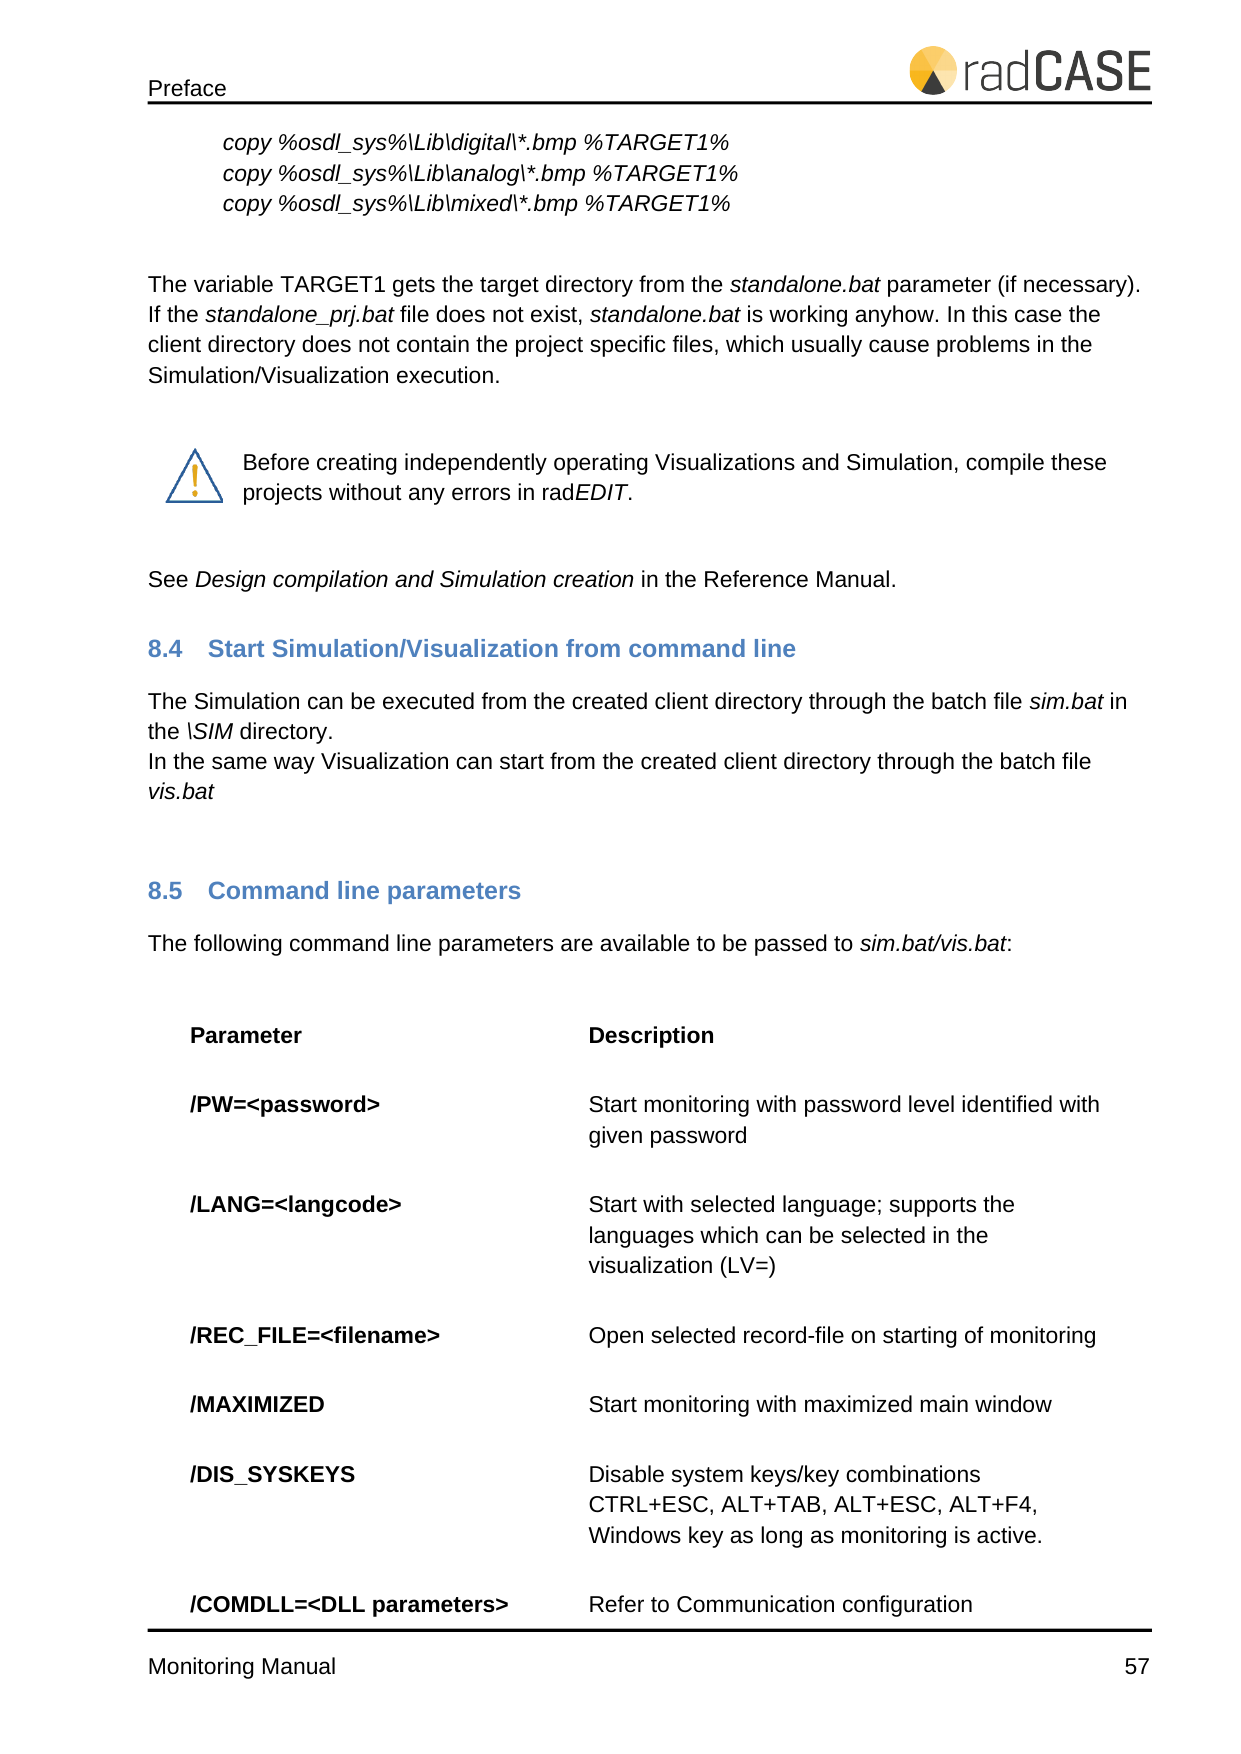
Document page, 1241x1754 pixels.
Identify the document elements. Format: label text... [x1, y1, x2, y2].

subtitle Start Simulation/Visualization from command line [148, 634, 1152, 663]
text copy %osdl_sys%\Lib\mixed\*.bmp %TARGET1% [223, 190, 1152, 216]
table_cell /DIS_SYSKEYS [177, 1451, 576, 1581]
table_cell /LANG=<langcode> [177, 1181, 576, 1311]
table_cell Start monitoring with password level identified with given password [576, 1081, 1122, 1181]
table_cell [177, 1581, 576, 1626]
table_cell /PW=<password> [177, 1081, 576, 1181]
table_cell /MAXIMIZED [177, 1381, 576, 1451]
text The variable TARGET1 gets the target directory from the standalone.bat parameter (if necessary). If the standalone_prj.bat file does not exist, standalone.bat is working anyhow. In this case the client directory does not contain the project specific files, which usually cause problems in the Simulation/Visualization execution. [148, 271, 1152, 388]
text copy %osdl_sys%\Lib\analog\*.bmp %TARGET1% [223, 159, 1152, 186]
table_header Description [576, 1011, 1122, 1081]
picture [165, 448, 223, 503]
table_cell /REC_FILE=<filename> [177, 1311, 576, 1381]
text copy %osdl_sys%\Lib\digital\*.bmp %TARGET1% [223, 129, 1152, 156]
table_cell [576, 1581, 1122, 1626]
table_cell Open selected record-file on starting of monitoring [576, 1311, 1122, 1381]
table_cell Disable system keys/key combinations CTRL+ESC, ALT+TAB, ALT+ESC, ALT+F4, Windows key as long as monitoring is active. [576, 1451, 1122, 1581]
text See Design compilation and Simulation creation in the Reference Manual. [148, 566, 1152, 592]
text The following command line parameters are available to be passed to sim.bat/vis.bat: [148, 930, 1152, 956]
table_cell Start with selected language; supports the languages which can be selected in the visualization (LV=) [576, 1181, 1122, 1311]
table_cell Start monitoring with maximized main window [576, 1381, 1122, 1451]
table_header Before creating independently operating Visualizations and Simulation, compile these projects without any errors in radEDIT. [231, 443, 1188, 536]
picture [909, 46, 1151, 95]
subtitle Command line parameters [148, 876, 1152, 905]
table_header Parameter [177, 1011, 576, 1081]
text In the same way Visualization can start from the created client directory through the batch file vis.bat [148, 748, 1152, 804]
text The Simulation can be executed from the created client directory through the batch file sim.bat in the \SIM directory. [148, 688, 1152, 744]
table_header [154, 443, 231, 536]
